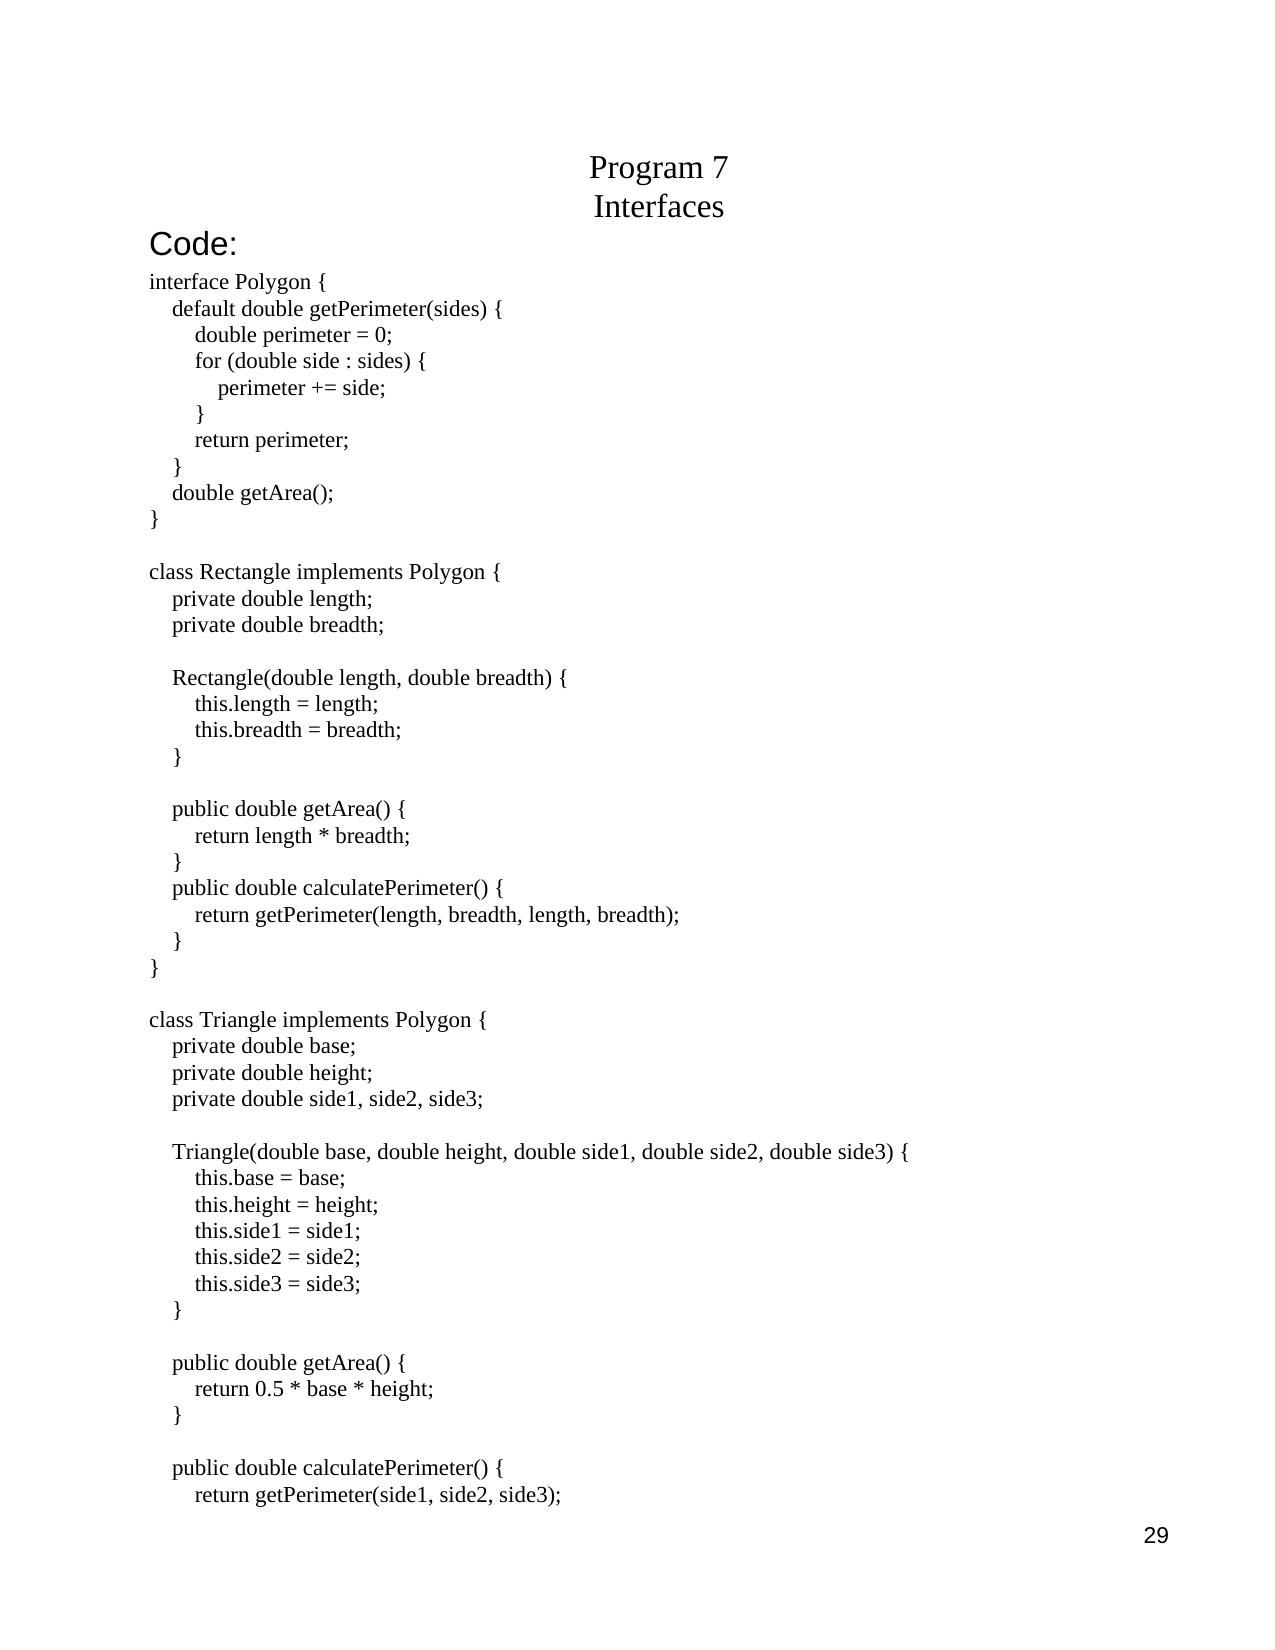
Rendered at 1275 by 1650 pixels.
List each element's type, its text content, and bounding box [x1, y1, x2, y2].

text for (double side : sides) { [149, 347, 1169, 374]
text } [149, 927, 1169, 953]
text private double base; [149, 1033, 1169, 1059]
text this.height = height; [149, 1191, 1169, 1217]
text Interfaces [149, 186, 1169, 224]
text this.length = length; [149, 690, 1169, 716]
text default double getPerimeter(sides) { [149, 295, 1169, 321]
text } [149, 400, 1169, 426]
text return 0.5 * base * height; [149, 1375, 1169, 1402]
text public double calculatePerimeter() { [149, 874, 1169, 901]
text public double calculatePerimeter() { [149, 1454, 1169, 1481]
text } [149, 453, 1169, 479]
text return perimeter; [149, 426, 1169, 453]
text private double height; [149, 1059, 1169, 1085]
text Triangle(double base, double height, double side1, double side2, double side3) { [149, 1138, 1169, 1164]
text this.side2 = side2; [149, 1243, 1169, 1270]
text return getPerimeter(side1, side2, side3); [149, 1481, 1169, 1507]
text } [149, 743, 1169, 769]
text public double getArea() { [149, 795, 1169, 822]
text class Rectangle implements Polygon { [149, 558, 1169, 584]
text Rectangle(double length, double breadth) { [149, 664, 1169, 690]
text Code: [149, 224, 1169, 263]
text } [149, 1296, 1169, 1322]
text private double length; [149, 584, 1169, 611]
text this.side1 = side1; [149, 1217, 1169, 1243]
text } [149, 848, 1169, 874]
text double getArea(); [149, 479, 1169, 506]
text class Triangle implements Polygon { [149, 1006, 1169, 1033]
text perimeter += side; [149, 374, 1169, 400]
text private double breadth; [149, 611, 1169, 637]
text return getPerimeter(length, breadth, length, breadth); [149, 901, 1169, 927]
text this.base = base; [149, 1164, 1169, 1191]
text } [149, 953, 1169, 980]
text this.breadth = breadth; [149, 716, 1169, 743]
text public double getArea() { [149, 1349, 1169, 1375]
text interface Polygon { [149, 268, 1169, 295]
text Program 7 [149, 147, 1169, 186]
text this.side3 = side3; [149, 1270, 1169, 1296]
text return length * breadth; [149, 822, 1169, 848]
text } [149, 506, 1169, 532]
text double perimeter = 0; [149, 321, 1169, 347]
text private double side1, side2, side3; [149, 1085, 1169, 1112]
text } [149, 1402, 1169, 1428]
